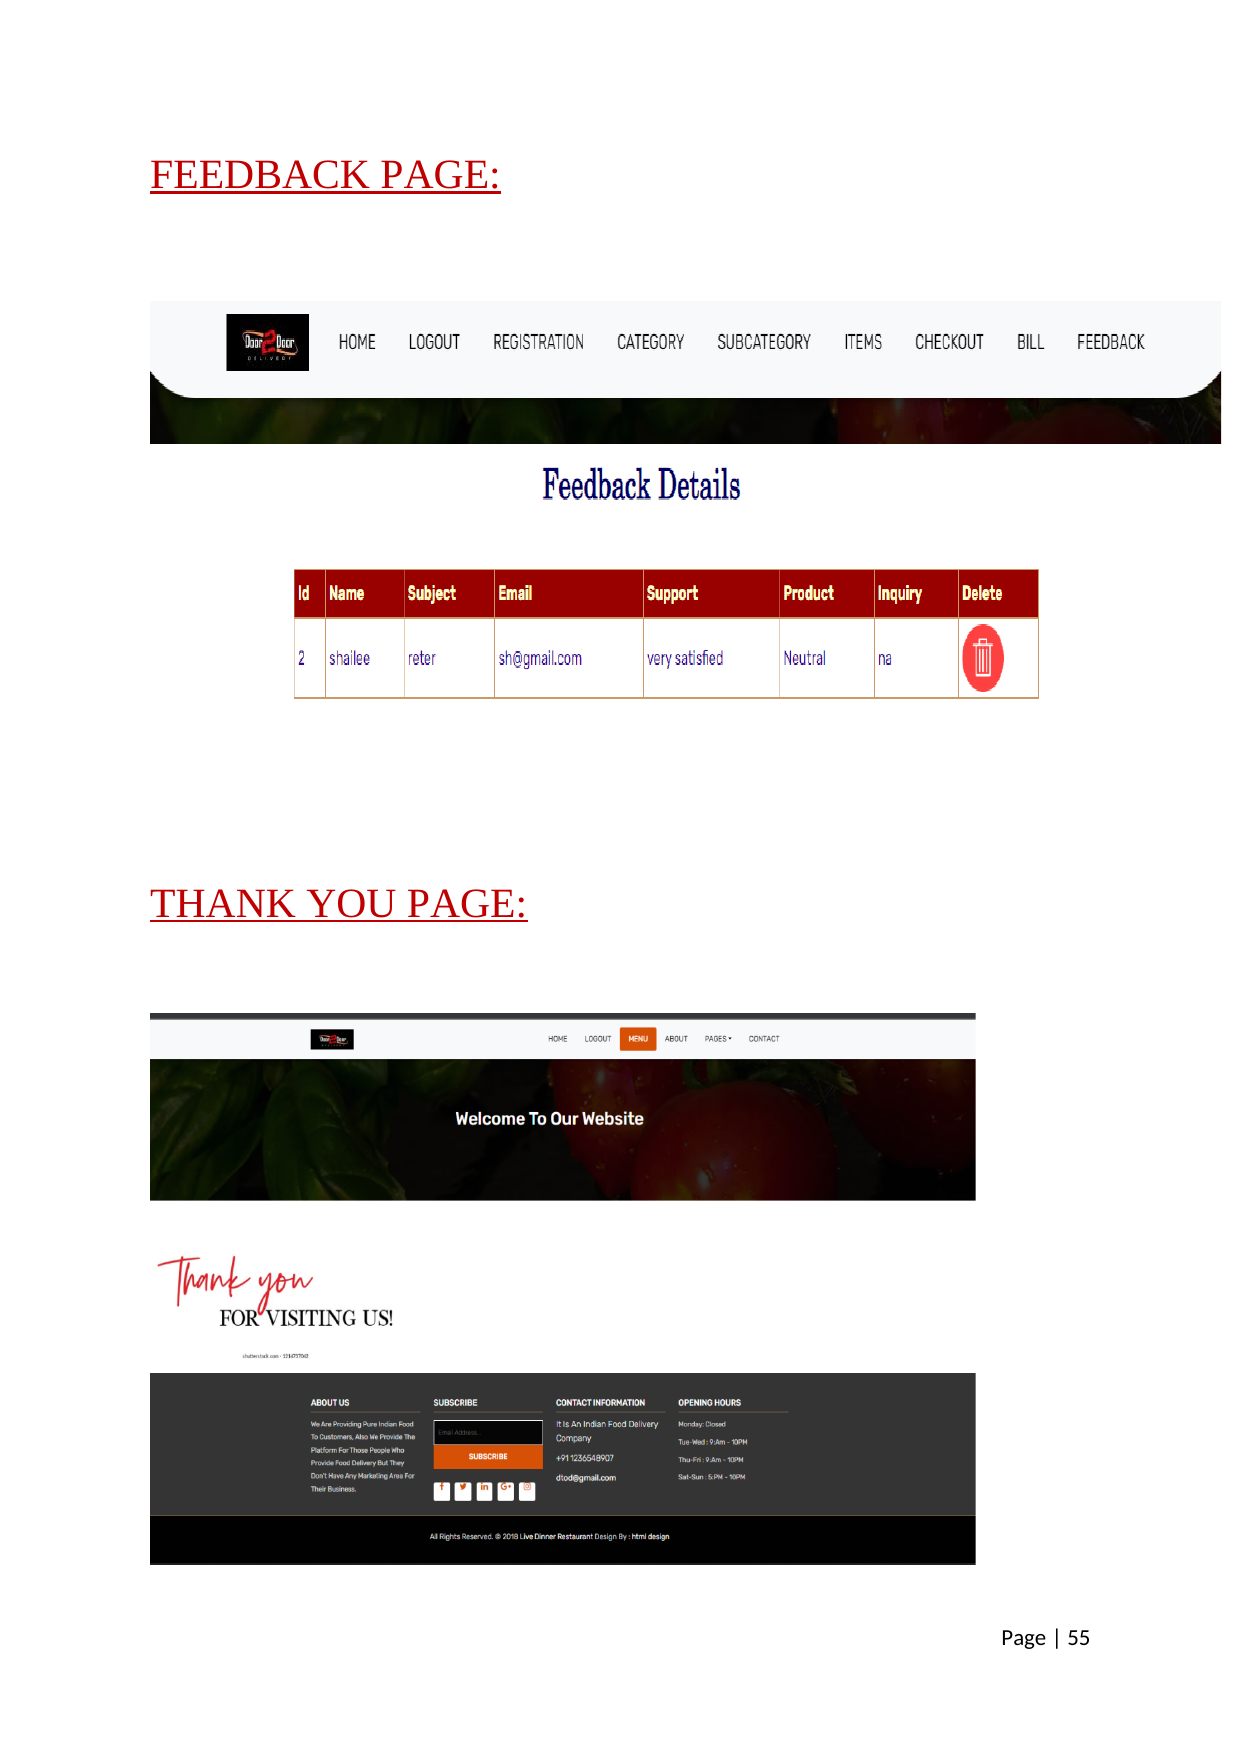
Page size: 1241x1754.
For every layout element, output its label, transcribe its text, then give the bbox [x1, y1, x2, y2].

picture [150, 1013, 976, 1565]
text THANK YOU PAGE: [150, 878, 1090, 926]
text FEEDBACK PAGE: [150, 150, 1090, 198]
picture [150, 301, 1222, 794]
